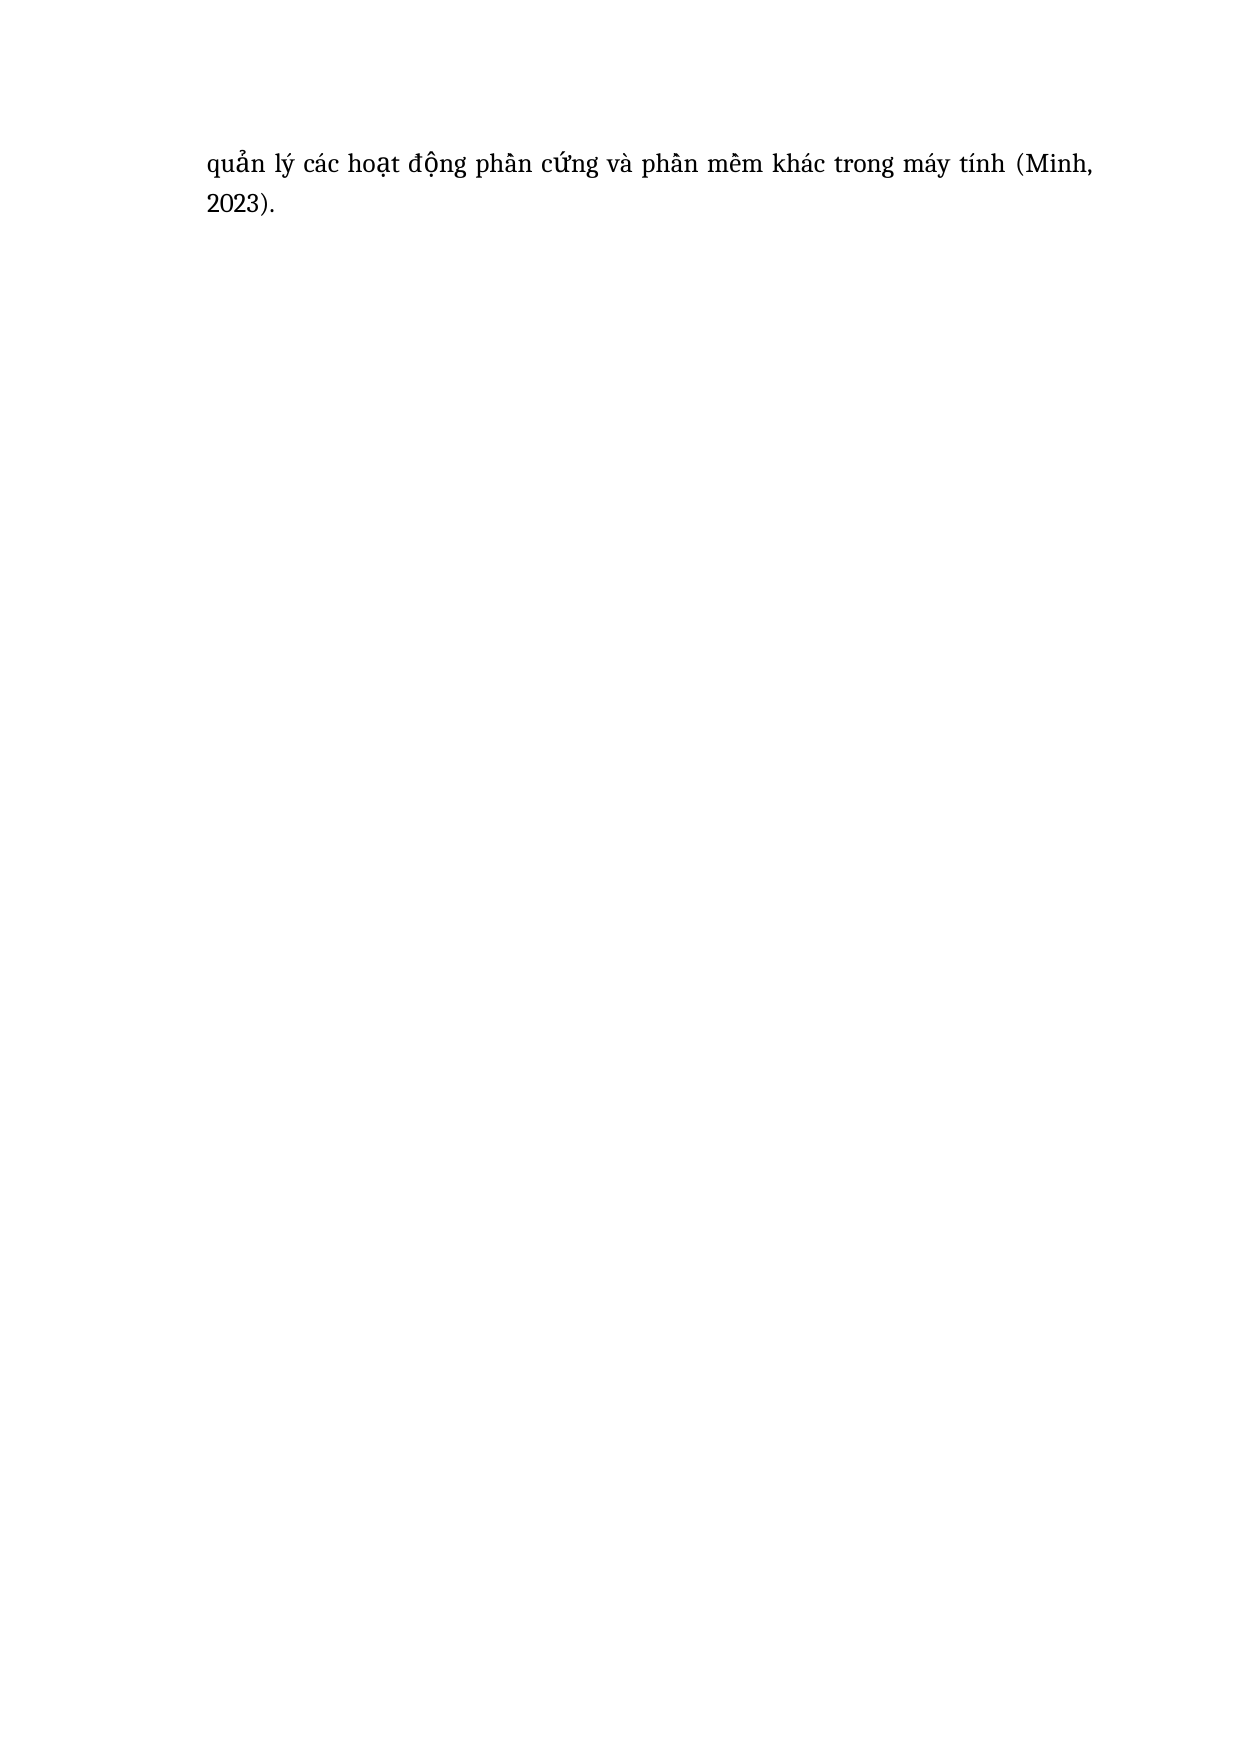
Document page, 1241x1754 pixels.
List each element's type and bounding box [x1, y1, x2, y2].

text [207, 148, 1092, 219]
